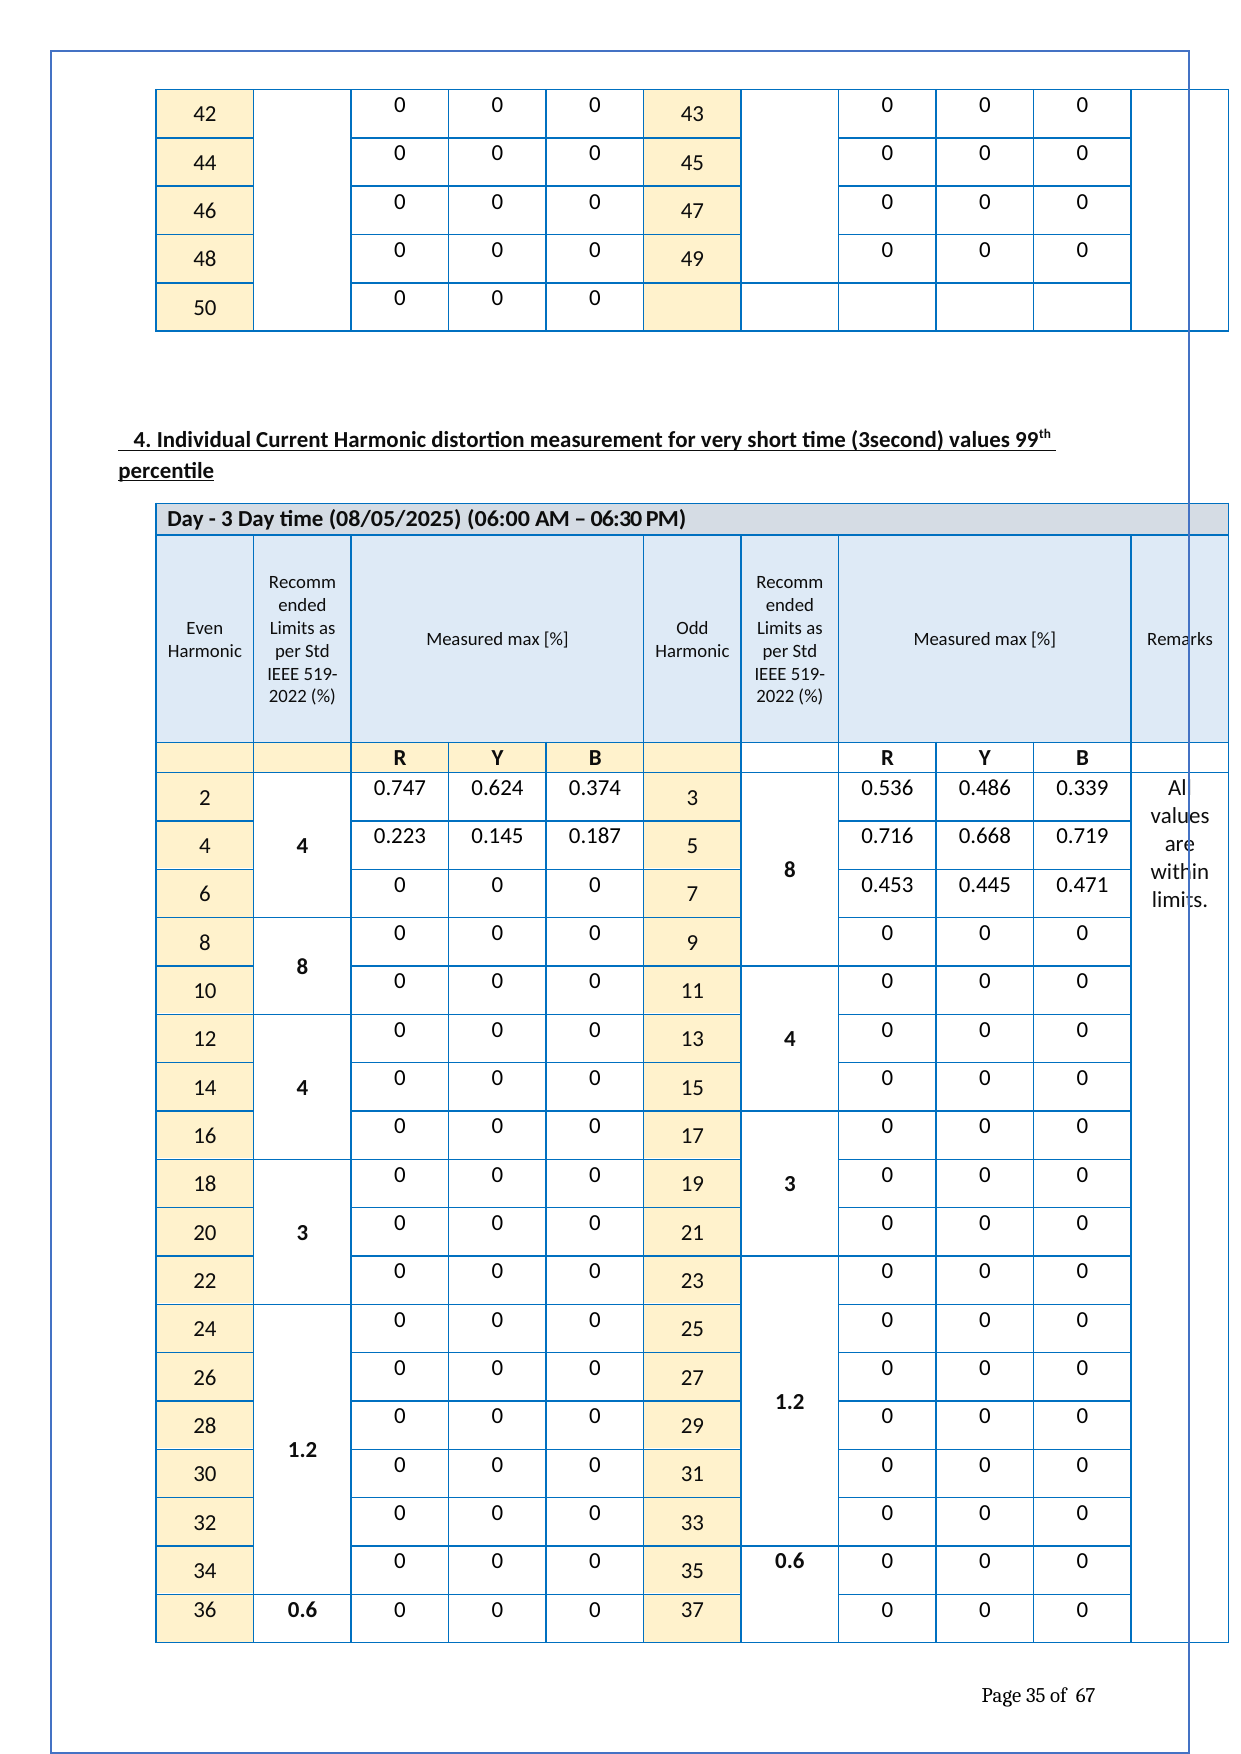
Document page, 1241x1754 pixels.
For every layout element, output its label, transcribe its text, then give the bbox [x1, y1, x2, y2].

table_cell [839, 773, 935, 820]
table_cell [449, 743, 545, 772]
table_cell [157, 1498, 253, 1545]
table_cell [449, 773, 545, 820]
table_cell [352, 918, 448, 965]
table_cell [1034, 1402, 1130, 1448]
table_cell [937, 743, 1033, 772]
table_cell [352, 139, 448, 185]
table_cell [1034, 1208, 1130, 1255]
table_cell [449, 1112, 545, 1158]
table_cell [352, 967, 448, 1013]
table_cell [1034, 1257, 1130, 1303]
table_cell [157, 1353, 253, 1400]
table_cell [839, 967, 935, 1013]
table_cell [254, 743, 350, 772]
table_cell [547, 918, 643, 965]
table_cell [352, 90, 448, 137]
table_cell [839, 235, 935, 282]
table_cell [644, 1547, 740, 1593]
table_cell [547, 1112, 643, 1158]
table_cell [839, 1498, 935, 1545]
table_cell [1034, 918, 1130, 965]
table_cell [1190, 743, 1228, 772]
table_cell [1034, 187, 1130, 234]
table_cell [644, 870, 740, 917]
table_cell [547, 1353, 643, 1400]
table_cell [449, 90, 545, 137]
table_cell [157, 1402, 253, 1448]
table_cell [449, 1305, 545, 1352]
text 4. Individual Current Harmonic distortion measurement for very short time (3second) values 99th percentile [118, 426, 1122, 484]
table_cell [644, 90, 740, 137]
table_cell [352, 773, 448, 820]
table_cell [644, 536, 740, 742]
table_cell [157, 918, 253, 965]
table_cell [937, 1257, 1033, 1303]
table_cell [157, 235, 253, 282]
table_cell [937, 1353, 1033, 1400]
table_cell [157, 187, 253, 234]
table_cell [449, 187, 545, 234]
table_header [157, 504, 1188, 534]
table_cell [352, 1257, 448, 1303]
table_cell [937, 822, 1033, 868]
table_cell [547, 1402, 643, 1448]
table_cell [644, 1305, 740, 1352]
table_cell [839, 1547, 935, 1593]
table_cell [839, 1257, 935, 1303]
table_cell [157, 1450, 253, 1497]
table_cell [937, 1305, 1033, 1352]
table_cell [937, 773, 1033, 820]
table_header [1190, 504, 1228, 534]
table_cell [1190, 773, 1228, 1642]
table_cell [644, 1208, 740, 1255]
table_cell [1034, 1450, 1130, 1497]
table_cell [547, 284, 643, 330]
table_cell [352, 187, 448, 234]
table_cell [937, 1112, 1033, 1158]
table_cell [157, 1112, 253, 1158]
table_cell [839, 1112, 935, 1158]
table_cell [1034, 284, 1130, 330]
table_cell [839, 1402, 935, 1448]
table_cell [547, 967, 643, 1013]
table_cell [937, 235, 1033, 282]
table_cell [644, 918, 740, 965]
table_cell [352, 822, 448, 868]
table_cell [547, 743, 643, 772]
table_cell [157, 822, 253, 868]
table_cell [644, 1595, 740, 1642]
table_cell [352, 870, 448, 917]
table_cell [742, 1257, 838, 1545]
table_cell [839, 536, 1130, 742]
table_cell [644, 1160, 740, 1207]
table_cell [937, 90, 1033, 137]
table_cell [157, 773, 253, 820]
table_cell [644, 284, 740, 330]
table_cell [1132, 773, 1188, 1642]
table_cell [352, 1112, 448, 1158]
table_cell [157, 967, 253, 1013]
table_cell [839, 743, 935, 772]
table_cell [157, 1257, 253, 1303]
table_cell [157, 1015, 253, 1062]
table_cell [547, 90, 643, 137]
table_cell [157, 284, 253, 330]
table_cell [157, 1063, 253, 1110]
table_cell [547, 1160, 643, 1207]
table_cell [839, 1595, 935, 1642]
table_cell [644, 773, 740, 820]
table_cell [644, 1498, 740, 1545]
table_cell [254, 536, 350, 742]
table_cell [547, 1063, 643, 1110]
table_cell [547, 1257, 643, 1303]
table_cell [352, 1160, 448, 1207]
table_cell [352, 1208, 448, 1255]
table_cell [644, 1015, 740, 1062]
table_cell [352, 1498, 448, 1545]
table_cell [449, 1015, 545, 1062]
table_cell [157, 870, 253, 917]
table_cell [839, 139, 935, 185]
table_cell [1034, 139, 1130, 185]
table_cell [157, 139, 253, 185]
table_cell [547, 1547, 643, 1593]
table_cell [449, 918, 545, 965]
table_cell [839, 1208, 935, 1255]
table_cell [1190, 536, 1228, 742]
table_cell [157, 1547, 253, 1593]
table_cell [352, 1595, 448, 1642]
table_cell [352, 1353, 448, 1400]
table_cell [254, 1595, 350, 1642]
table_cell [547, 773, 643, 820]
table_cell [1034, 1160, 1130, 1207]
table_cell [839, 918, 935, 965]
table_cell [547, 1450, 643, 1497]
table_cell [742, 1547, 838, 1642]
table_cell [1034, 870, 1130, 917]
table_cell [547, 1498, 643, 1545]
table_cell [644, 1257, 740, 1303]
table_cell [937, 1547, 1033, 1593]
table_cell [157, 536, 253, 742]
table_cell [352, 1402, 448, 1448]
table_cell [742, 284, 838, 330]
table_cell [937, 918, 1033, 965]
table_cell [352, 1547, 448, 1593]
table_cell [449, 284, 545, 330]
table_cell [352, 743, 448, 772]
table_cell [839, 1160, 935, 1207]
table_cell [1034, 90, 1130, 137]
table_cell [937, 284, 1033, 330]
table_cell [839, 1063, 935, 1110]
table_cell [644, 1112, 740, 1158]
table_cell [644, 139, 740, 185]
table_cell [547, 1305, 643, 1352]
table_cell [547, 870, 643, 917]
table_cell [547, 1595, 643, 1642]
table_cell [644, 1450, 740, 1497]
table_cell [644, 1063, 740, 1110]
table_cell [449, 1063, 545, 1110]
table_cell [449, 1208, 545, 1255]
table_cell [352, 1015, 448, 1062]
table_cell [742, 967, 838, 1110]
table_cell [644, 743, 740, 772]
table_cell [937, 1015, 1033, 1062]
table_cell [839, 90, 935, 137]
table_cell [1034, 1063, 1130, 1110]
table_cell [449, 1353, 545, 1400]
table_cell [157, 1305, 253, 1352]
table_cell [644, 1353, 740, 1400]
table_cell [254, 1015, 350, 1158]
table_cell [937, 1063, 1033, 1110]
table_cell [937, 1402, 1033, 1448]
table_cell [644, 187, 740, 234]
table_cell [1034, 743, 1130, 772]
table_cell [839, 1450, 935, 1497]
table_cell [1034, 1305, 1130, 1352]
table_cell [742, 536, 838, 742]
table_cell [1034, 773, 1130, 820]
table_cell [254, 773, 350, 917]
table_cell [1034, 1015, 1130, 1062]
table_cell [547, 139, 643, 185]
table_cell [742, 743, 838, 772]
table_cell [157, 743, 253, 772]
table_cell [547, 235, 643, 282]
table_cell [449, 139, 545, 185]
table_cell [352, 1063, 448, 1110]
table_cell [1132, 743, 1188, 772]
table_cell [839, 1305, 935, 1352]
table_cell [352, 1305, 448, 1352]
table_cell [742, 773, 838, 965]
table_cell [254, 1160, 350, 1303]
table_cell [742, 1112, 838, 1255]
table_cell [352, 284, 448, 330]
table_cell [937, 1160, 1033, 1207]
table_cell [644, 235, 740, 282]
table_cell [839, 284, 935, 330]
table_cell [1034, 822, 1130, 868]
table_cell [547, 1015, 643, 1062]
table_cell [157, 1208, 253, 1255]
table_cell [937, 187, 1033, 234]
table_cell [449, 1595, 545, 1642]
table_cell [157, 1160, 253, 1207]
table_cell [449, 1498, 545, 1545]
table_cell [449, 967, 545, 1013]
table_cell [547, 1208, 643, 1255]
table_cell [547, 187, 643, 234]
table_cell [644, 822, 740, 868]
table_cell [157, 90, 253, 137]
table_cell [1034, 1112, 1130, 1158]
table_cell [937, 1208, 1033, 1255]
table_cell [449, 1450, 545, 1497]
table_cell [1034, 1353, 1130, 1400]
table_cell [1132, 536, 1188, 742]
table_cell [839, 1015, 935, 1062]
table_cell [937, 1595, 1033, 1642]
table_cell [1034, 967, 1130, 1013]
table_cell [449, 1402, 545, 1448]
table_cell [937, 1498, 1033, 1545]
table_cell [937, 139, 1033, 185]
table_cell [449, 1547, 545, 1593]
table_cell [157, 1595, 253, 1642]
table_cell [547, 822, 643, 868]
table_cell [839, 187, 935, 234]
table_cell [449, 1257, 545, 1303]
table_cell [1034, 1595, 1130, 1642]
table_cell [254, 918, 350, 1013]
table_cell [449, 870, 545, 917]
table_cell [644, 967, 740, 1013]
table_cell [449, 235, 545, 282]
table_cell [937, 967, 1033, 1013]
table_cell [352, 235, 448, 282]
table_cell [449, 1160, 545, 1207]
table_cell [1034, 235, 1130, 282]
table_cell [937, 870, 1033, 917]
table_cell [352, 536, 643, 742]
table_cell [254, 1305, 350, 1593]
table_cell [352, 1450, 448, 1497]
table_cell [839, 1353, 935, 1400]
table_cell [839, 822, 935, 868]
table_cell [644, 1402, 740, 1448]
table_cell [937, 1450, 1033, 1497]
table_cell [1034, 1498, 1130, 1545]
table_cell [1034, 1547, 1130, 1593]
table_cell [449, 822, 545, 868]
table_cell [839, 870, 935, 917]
